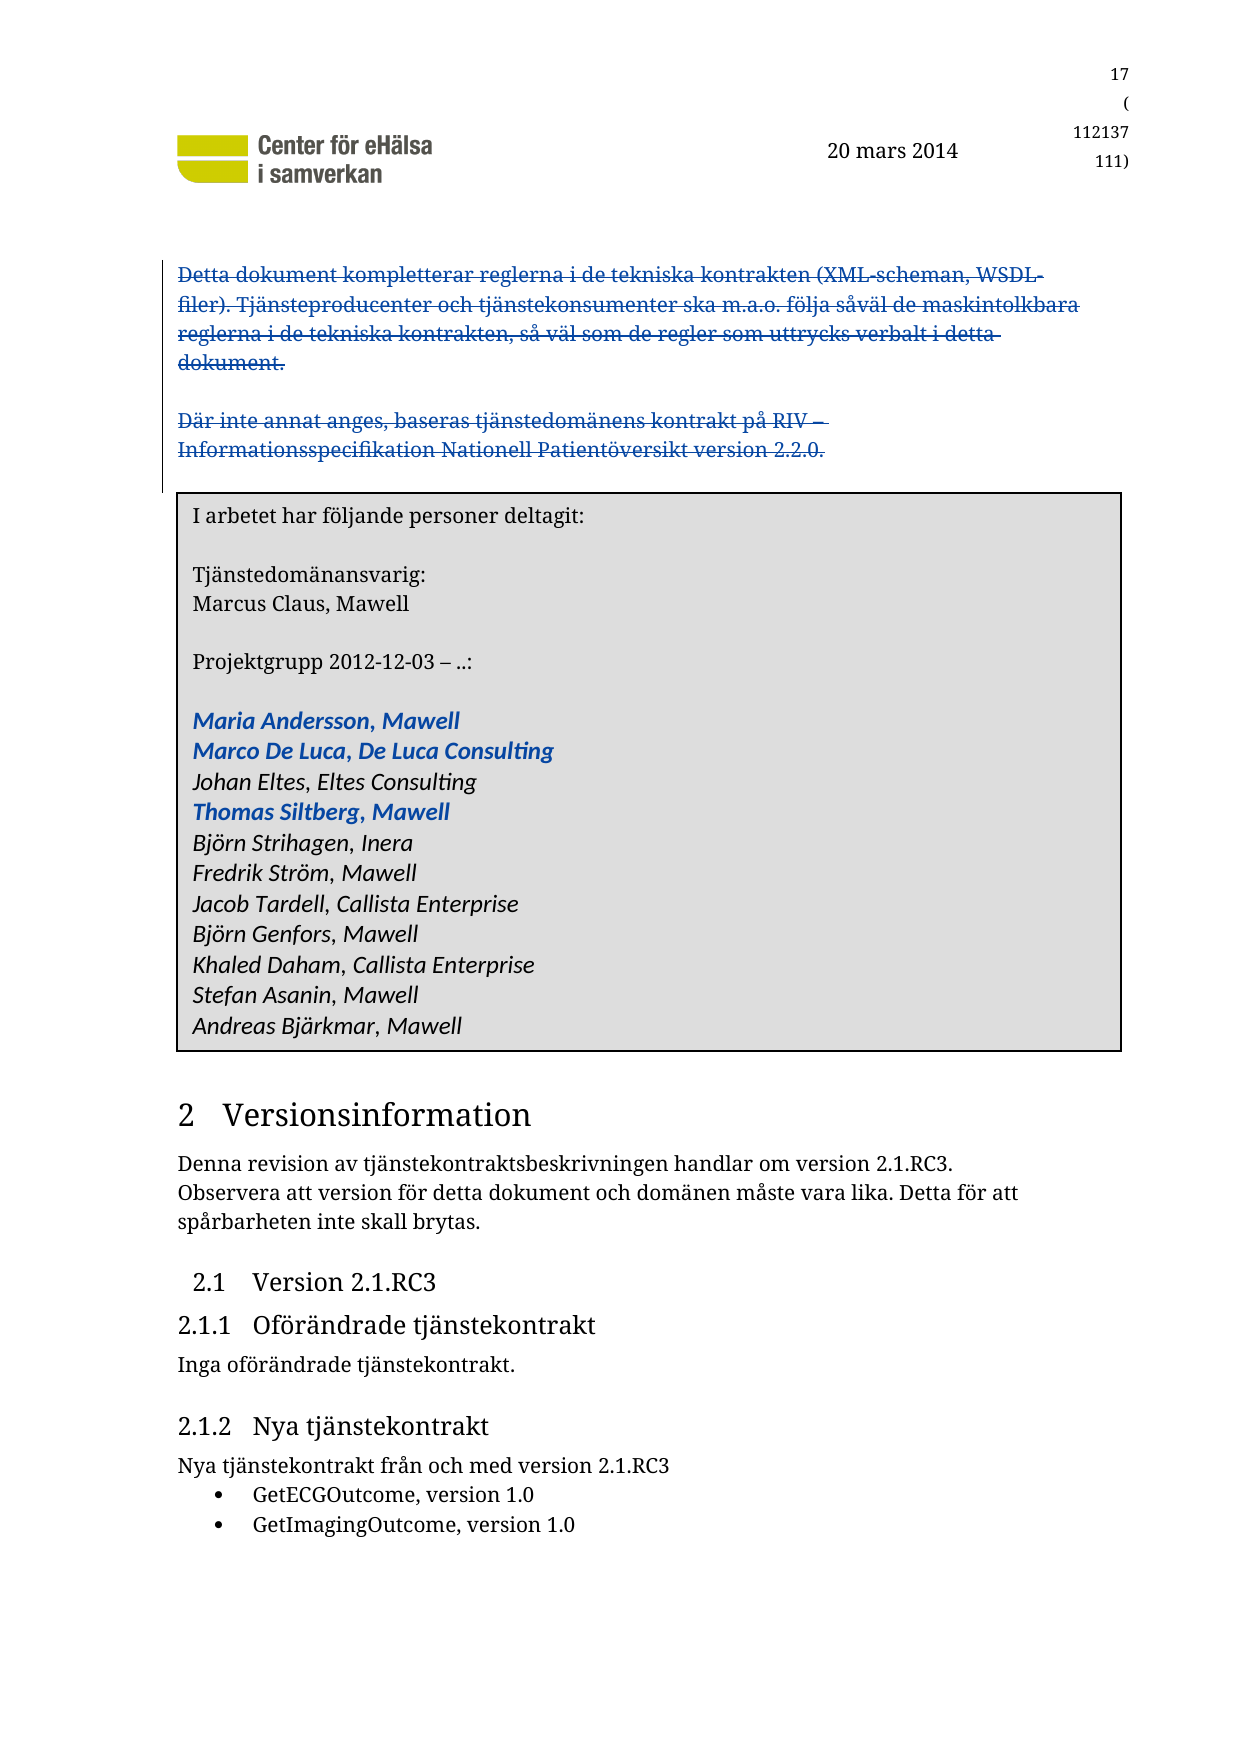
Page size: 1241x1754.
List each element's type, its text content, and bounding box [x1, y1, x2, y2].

list GetImagingOutcome, version 1.0 [215, 1509, 1081, 1538]
text Denna revision av tjänstekontraktsbeskrivningen handlar om version ..RC3. [177, 1148, 1081, 1178]
subtitle Oförändrade tjänstekontrakt [177, 1307, 1081, 1342]
subtitle Nya tjänstekontrakt [177, 1408, 1081, 1442]
text Observera att version för detta dokument och domänen måste vara lika. Detta för att spårbarheten inte skall brytas. [177, 1178, 1081, 1236]
list GetECGOutcome, version 1.0 [215, 1480, 1081, 1509]
subtitle Version ..RC3 [192, 1265, 1081, 1299]
subtitle Versionsinformation [177, 1093, 1081, 1136]
picture [177, 135, 432, 183]
text Nya tjänstekontrakt från och med version 2.1.RC3 [177, 1451, 1081, 1480]
text Inga oförändrade tjänstekontrakt. [177, 1350, 1081, 1379]
